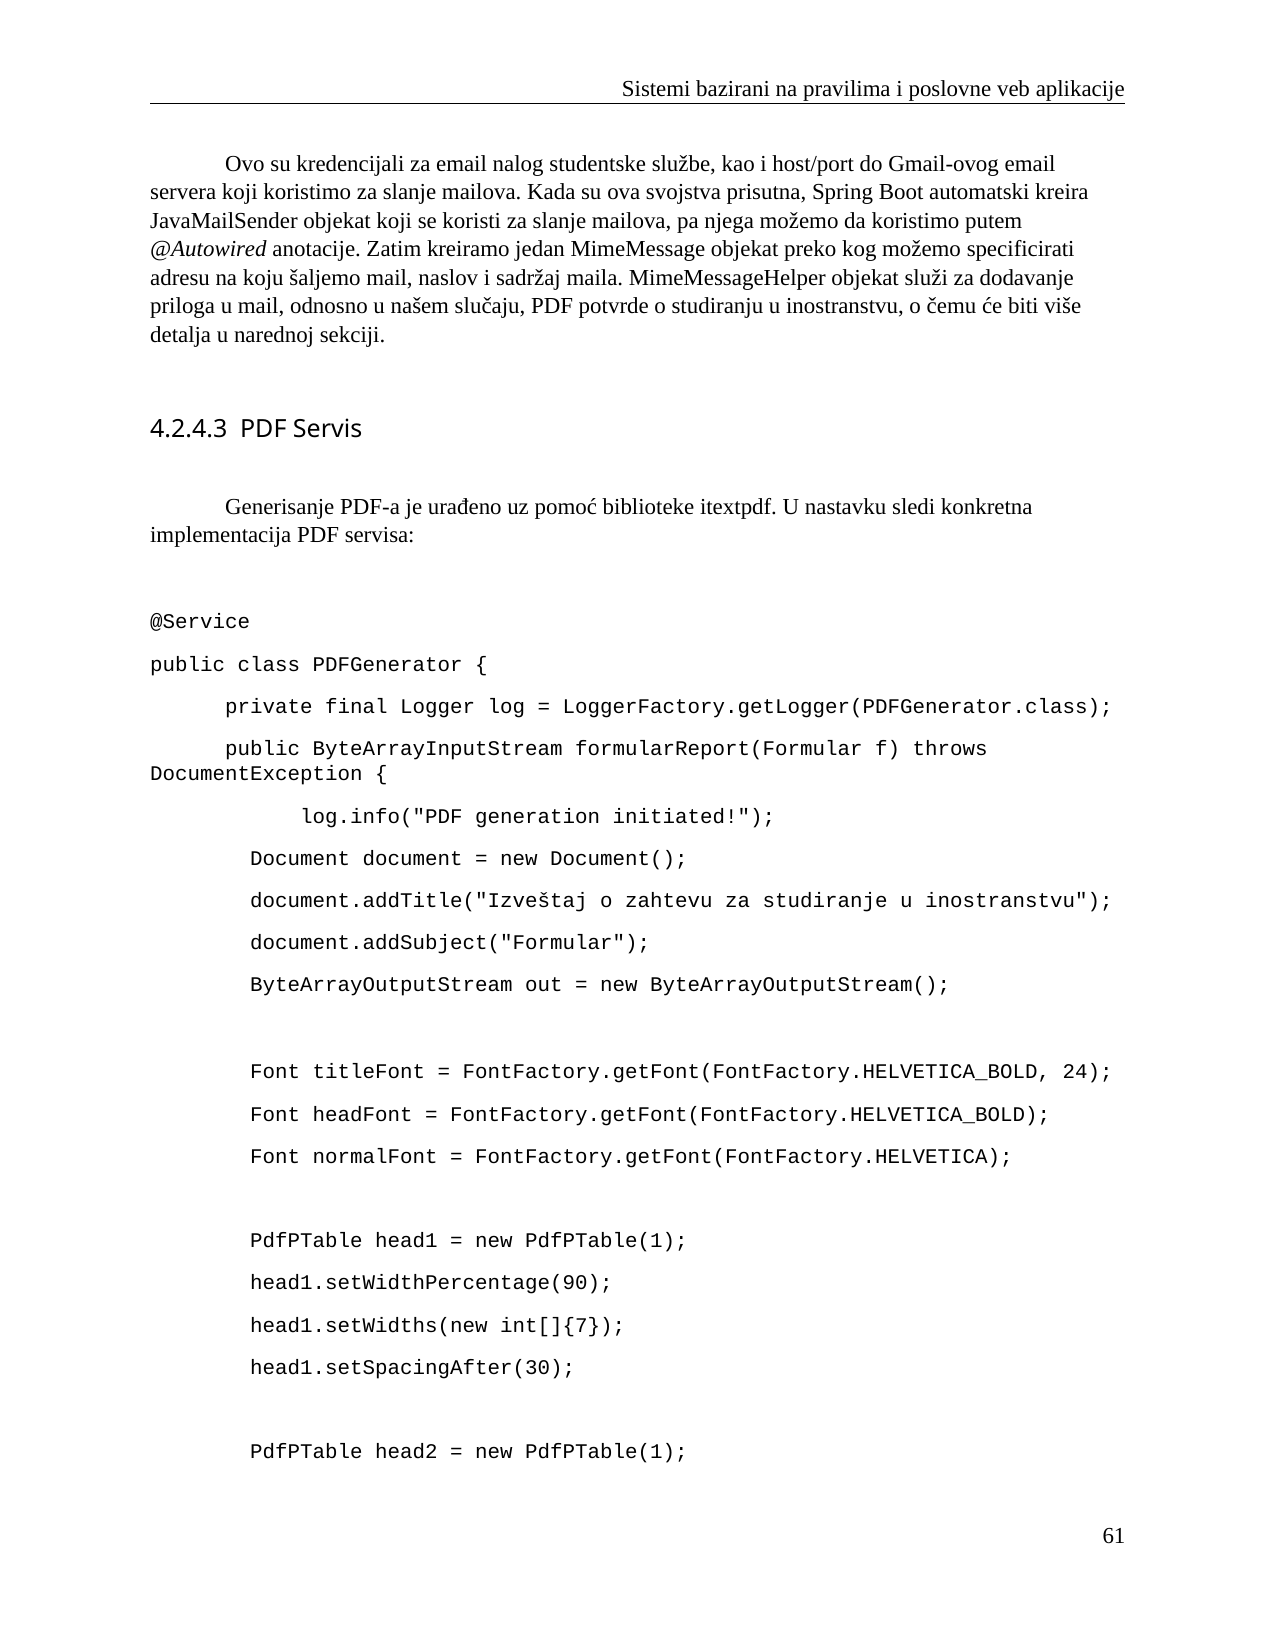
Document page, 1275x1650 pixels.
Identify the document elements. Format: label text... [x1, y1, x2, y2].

text head1.setWidthPercentage(90); [150, 1272, 1125, 1296]
text Font headFont = FontFactory.getFont(FontFactory.HELVETICA_BOLD); [150, 1104, 1125, 1127]
text Ovo su kredencijali za email nalog studentske službe, kao i host/port do Gmail-ovog email servera koji koristimo za slanje mailova. Kada su ova svojstva prisutna, Spring Boot automatski kreira JavaMailSender objekat koji se koristi za slanje mailova, pa njega možemo da koristimo putem @Autowired anotacije. Zatim kreiramo jedan MimeMessage objekat preko kog možemo specificirati adresu na koju šaljemo mail, naslov i sadržaj maila. MimeMessageHelper objekat služi za dodavanje priloga u mail, odnosno u našem slučaju, PDF potvrde o studiranju u inostranstvu, o čemu će biti više detalja u narednoj sekciji. [150, 150, 1125, 347]
text Font normalFont = FontFactory.getFont(FontFactory.HELVETICA); [150, 1146, 1125, 1169]
text document.addSubject("Formular"); [150, 932, 1125, 956]
text head1.setWidths(new int[]{7}); [150, 1314, 1125, 1338]
text Generisanje PDF-a je urađeno uz pomoć biblioteke itextpdf. U nastavku sledi konkretna implementacija PDF servisa: [150, 493, 1125, 547]
text document.addTitle("Izveštaj o zahtevu za studiranje u inostranstvu"); [150, 890, 1125, 914]
text ByteArrayOutputStream out = new ByteArrayOutputStream(); [150, 974, 1125, 998]
text Document document = new Document(); [150, 848, 1125, 871]
text PdfPTable head2 = new PdfPTable(1); [150, 1441, 1125, 1465]
text @Service [150, 611, 1125, 635]
subtitle PDF Servis [150, 411, 1125, 445]
text head1.setSpacingAfter(30); [150, 1357, 1125, 1380]
text public ByteArrayInputStream formularReport(Formular f) throws DocumentException { [150, 738, 1125, 787]
text log.info("PDF generation initiated!"); [150, 806, 1125, 829]
text Font titleFont = FontFactory.getFont(FontFactory.HELVETICA_BOLD, 24); [150, 1061, 1125, 1085]
text public class PDFGenerator { [150, 653, 1125, 677]
text PdfPTable head1 = new PdfPTable(1); [150, 1230, 1125, 1254]
text private final Logger log = LoggerFactory.getLogger(PDFGenerator.class); [150, 696, 1125, 719]
